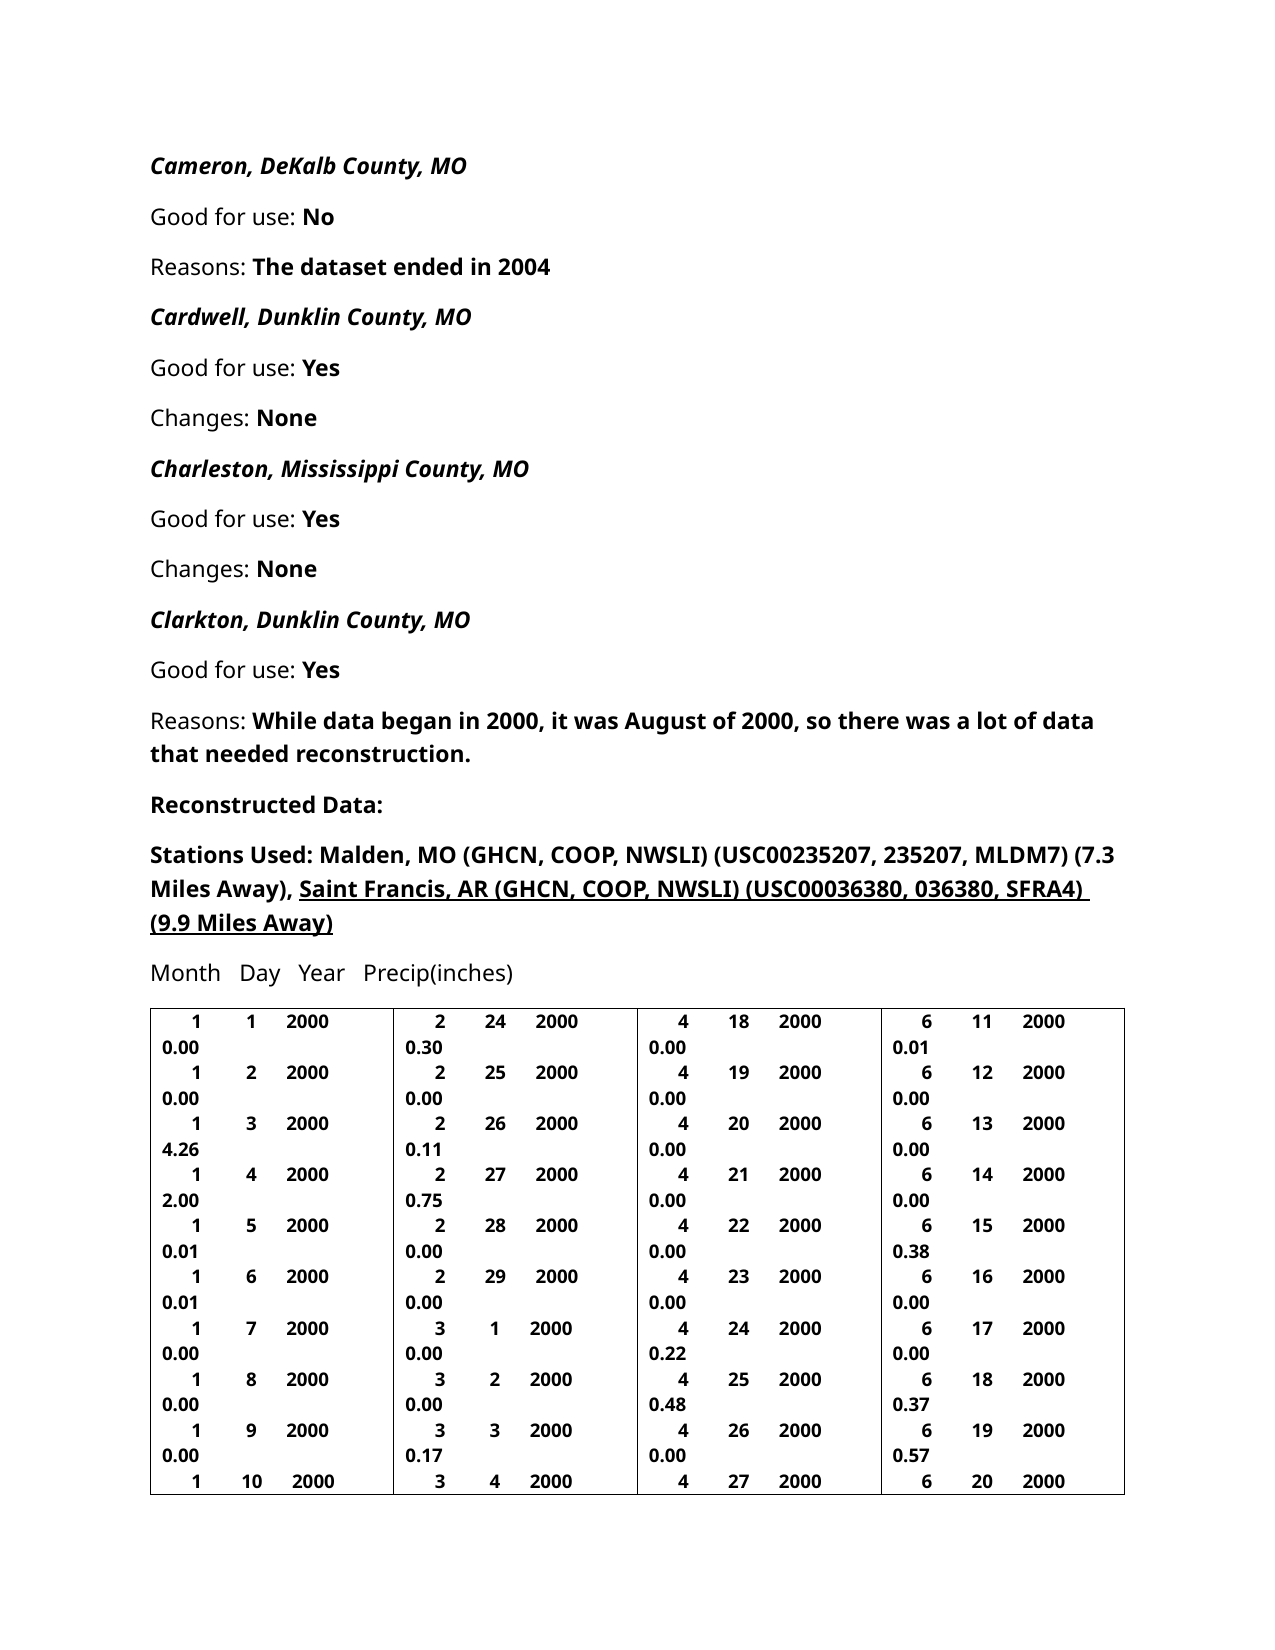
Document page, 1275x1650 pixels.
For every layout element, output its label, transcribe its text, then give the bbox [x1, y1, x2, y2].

text Reasons: While data began in 2000, it was August of 2000, so there was a lot of data that needed reconstruction. [150, 704, 1125, 769]
text Reasons: The dataset ended in 2004 [150, 251, 1125, 282]
text Good for use: Yes [150, 352, 1125, 383]
text Stations Used: Malden, MO (GHCN, COOP, NWSLI) (USC00235207, 235207, MLDM7) (7.3 Miles Away), Saint Francis, AR (GHCN, COOP, NWSLI) (USC00036380, 036380, SFRA4) (9.9 Miles Away) [150, 839, 1125, 938]
text Changes: None [150, 553, 1125, 584]
text Reconstructed Data: [150, 789, 1125, 820]
text Good for use: No [150, 200, 1125, 232]
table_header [394, 1009, 637, 1493]
text Good for use: Yes [150, 503, 1125, 534]
text Clarkton, Dunklin County, MO [150, 604, 1125, 635]
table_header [638, 1009, 881, 1493]
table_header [151, 1009, 393, 1493]
text Cameron, DeKalb County, MO [150, 150, 1125, 181]
text Changes: None [150, 402, 1125, 433]
text Month Day Year Precip(inches) [150, 957, 1125, 988]
text Cardwell, Dunklin County, MO [150, 301, 1125, 332]
text Charleston, Mississippi County, MO [150, 452, 1125, 484]
text Good for use: Yes [150, 654, 1125, 685]
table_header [882, 1009, 1124, 1493]
